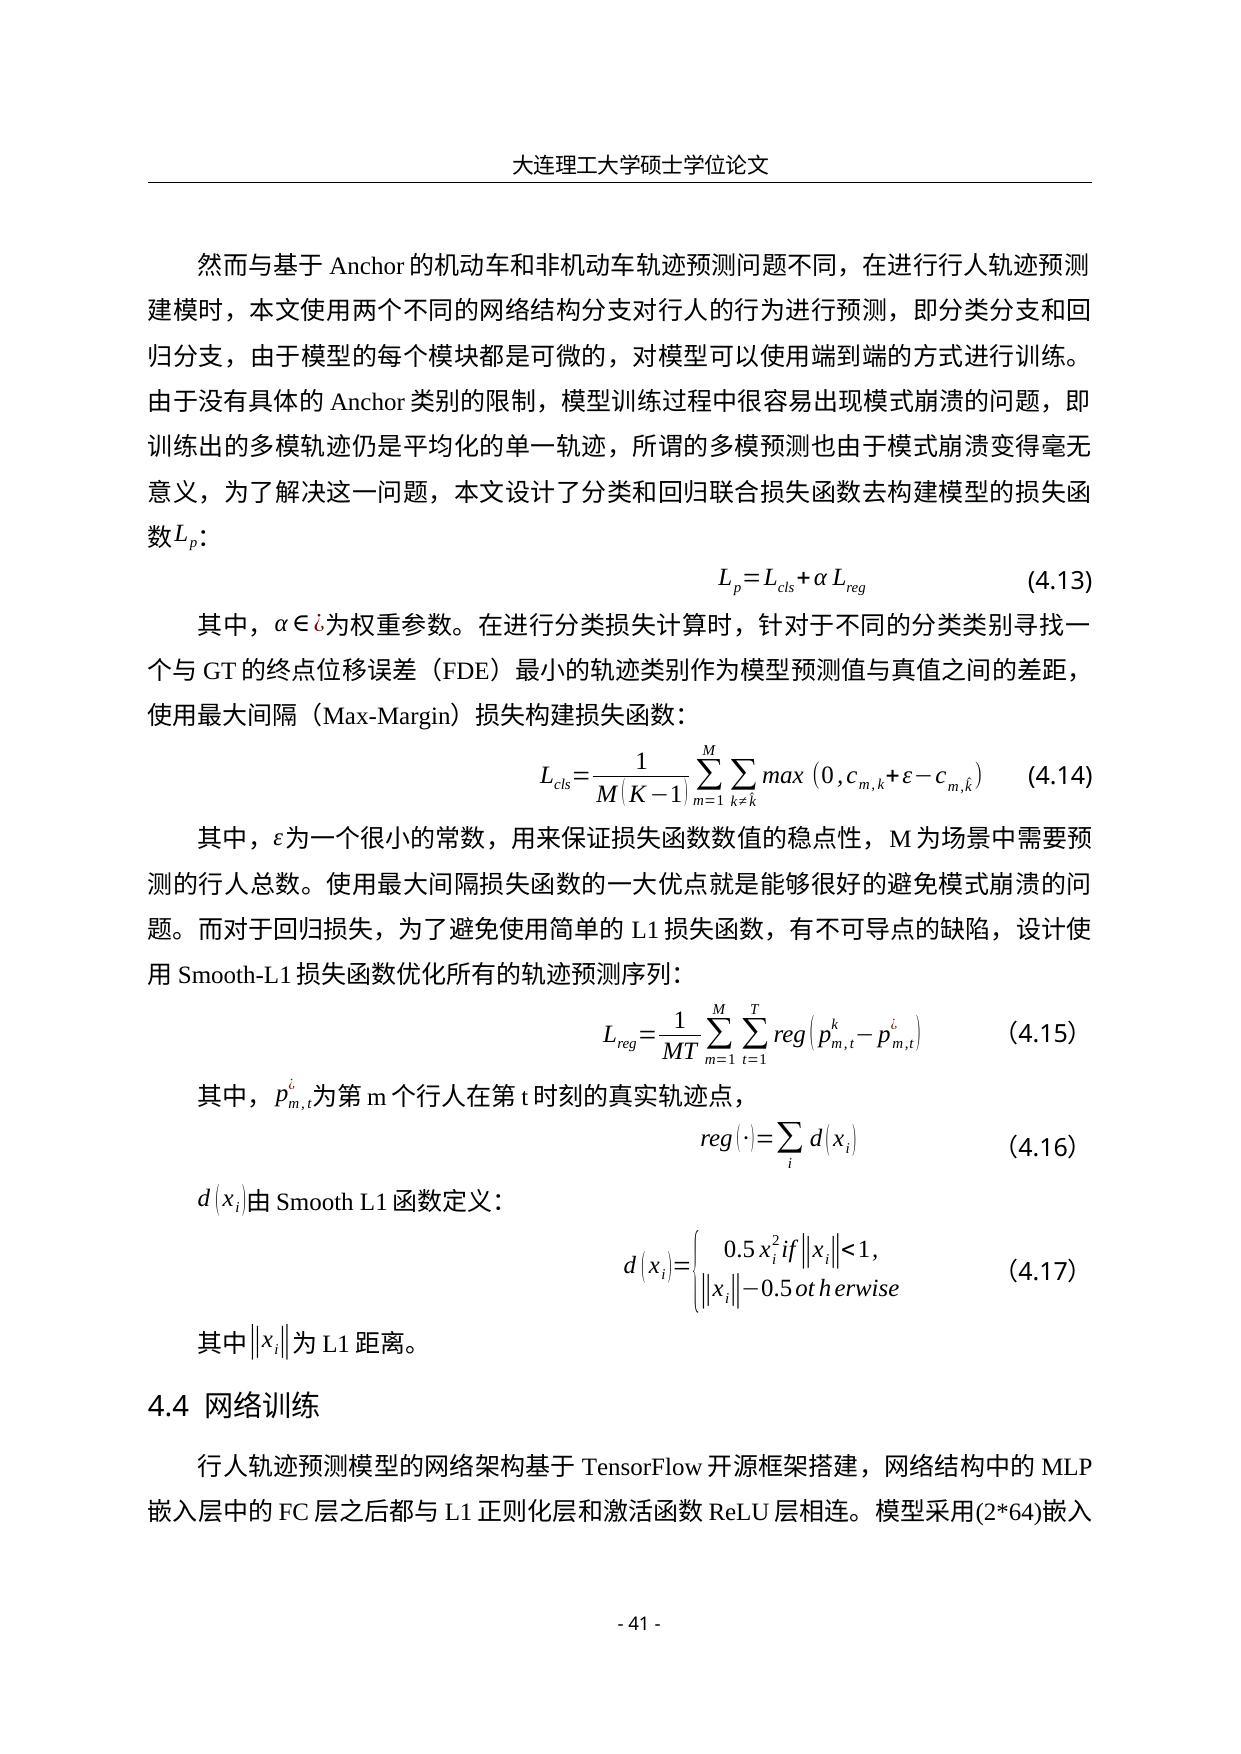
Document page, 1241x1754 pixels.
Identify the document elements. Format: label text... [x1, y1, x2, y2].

text 然而与基于Anchor的机动车和非机动车轨迹预测问题不同，在进行行人轨迹预测建模时，本文使用两个不同的网络结构分支对行人的行为进行预测，即分类分支和回归分支，由于模型的每个模块都是可微的，对模型可以使用端到端的方式进行训练。由于没有具体的Anchor类别的限制，模型训练过程中很容易出现模式崩溃的问题，即训练出的多模轨迹仍是平均化的单一轨迹，所谓的多模预测也由于模式崩溃变得毫无意义，为了解决这一问题，本文设计了分类和回归联合损失函数去构建模型的损失函数： [148, 246, 1092, 554]
subtitle 4.4 网络训练 [148, 1383, 1092, 1425]
text (4.14) [148, 741, 1092, 811]
text 其中，为一个很小的常数，用来保证损失函数数值的稳点性，M为场景中需要预测的行人总数。使用最大间隔损失函数的一大优点就是能够很好的避免模式崩溃的问题。而对于回归损失，为了避免使用简单的L1损失函数，有不可导点的缺陷，设计使用Smooth-L1损失函数优化所有的轨迹预测序列： [148, 819, 1092, 991]
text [148, 1446, 1092, 1528]
text (4.13) [148, 563, 1092, 597]
text （4.15） [148, 1000, 1092, 1067]
text 由Smooth L1函数定义： [148, 1182, 1092, 1219]
text 其中为L1距离。 [148, 1323, 1092, 1361]
text （4.17） [148, 1228, 1092, 1314]
text 其中，为权重参数。在进行分类损失计算时，针对于不同的分类类别寻找一个与GT的终点位移误差（FDE）最小的轨迹类别作为模型预测值与真值之间的差距，使用最大间隔（Max-Margin）损失构建损失函数： [148, 605, 1092, 732]
text （4.16） [148, 1122, 1092, 1173]
text 其中，为第m个行人在第t时刻的真实轨迹点， [148, 1077, 1092, 1113]
